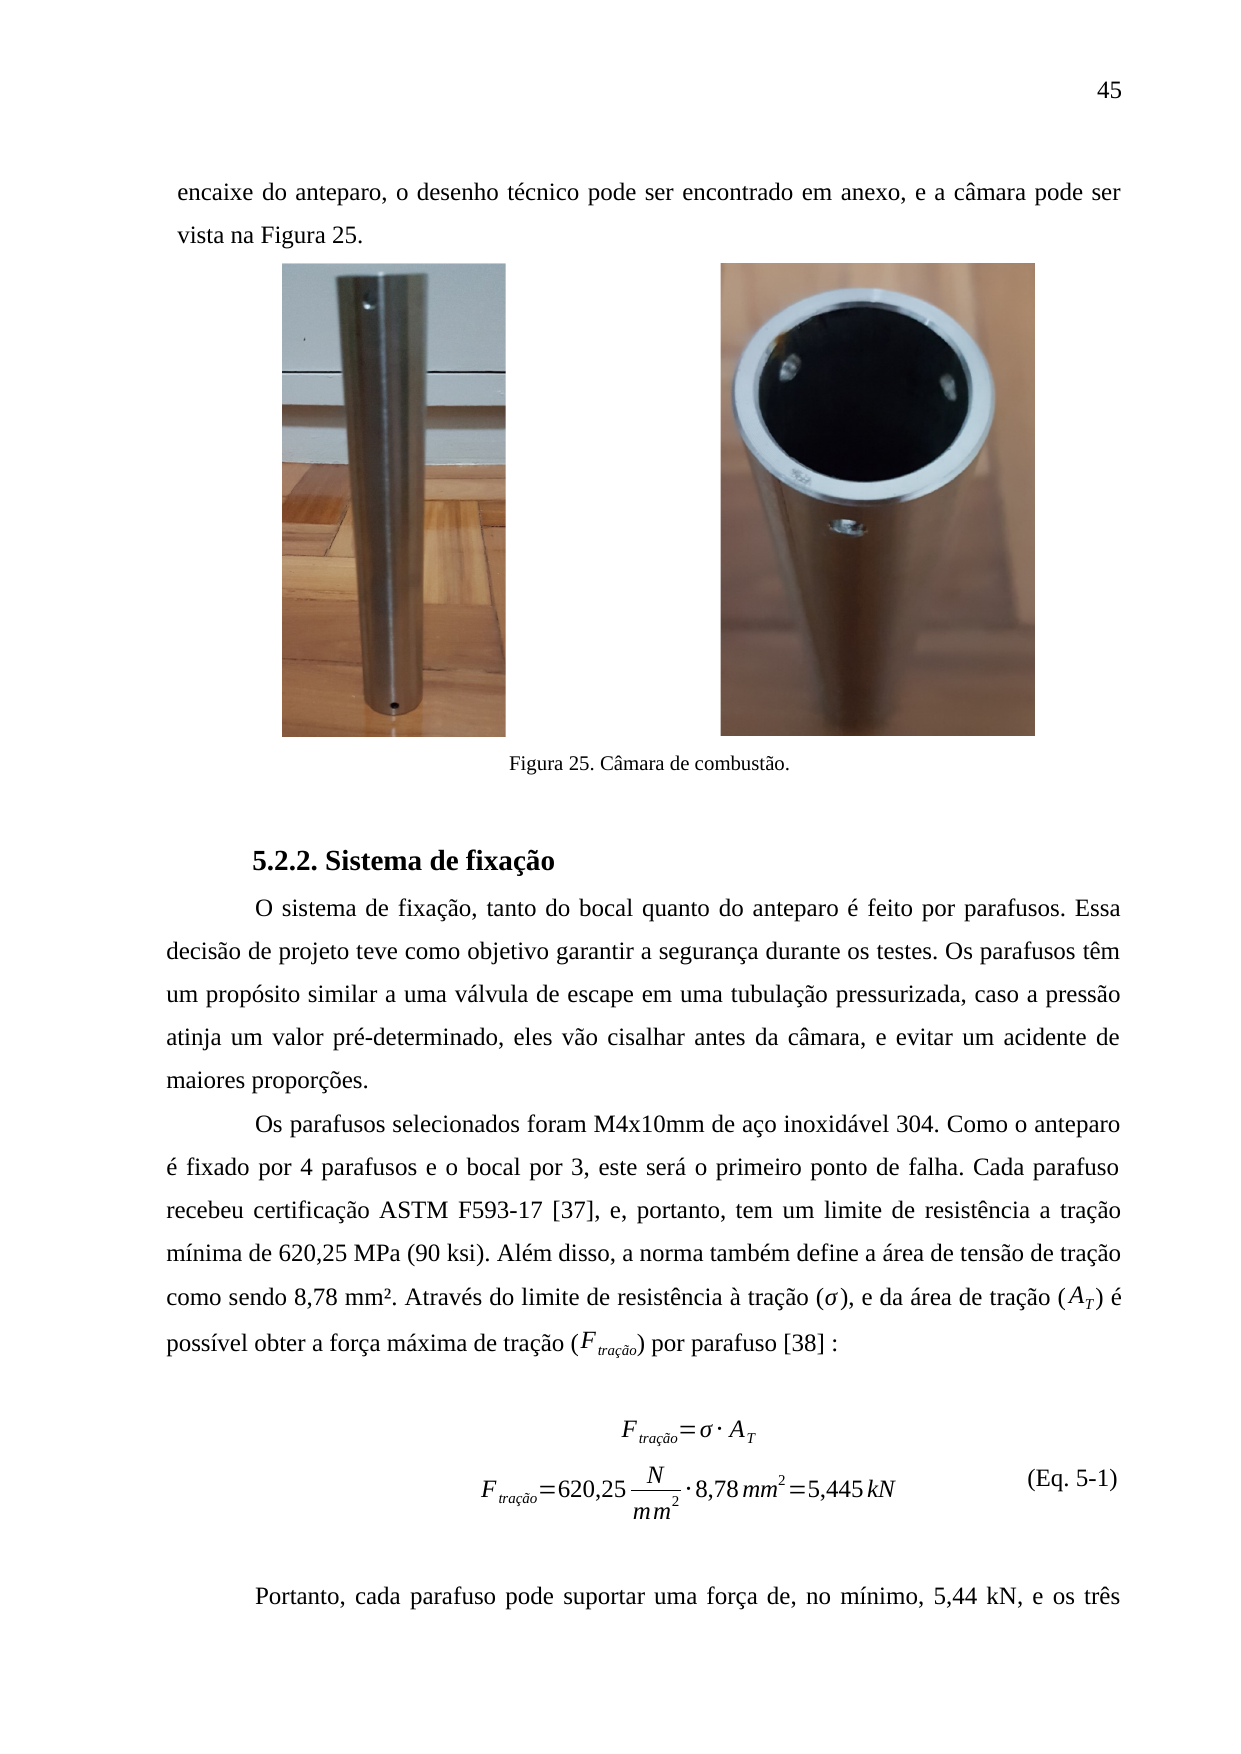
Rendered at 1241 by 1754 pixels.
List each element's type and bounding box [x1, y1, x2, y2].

table_cell [166, 751, 1133, 1610]
picture [720, 263, 1035, 736]
table_header [622, 263, 1133, 751]
table_header [166, 263, 622, 751]
text [177, 177, 1122, 249]
picture [282, 264, 506, 737]
